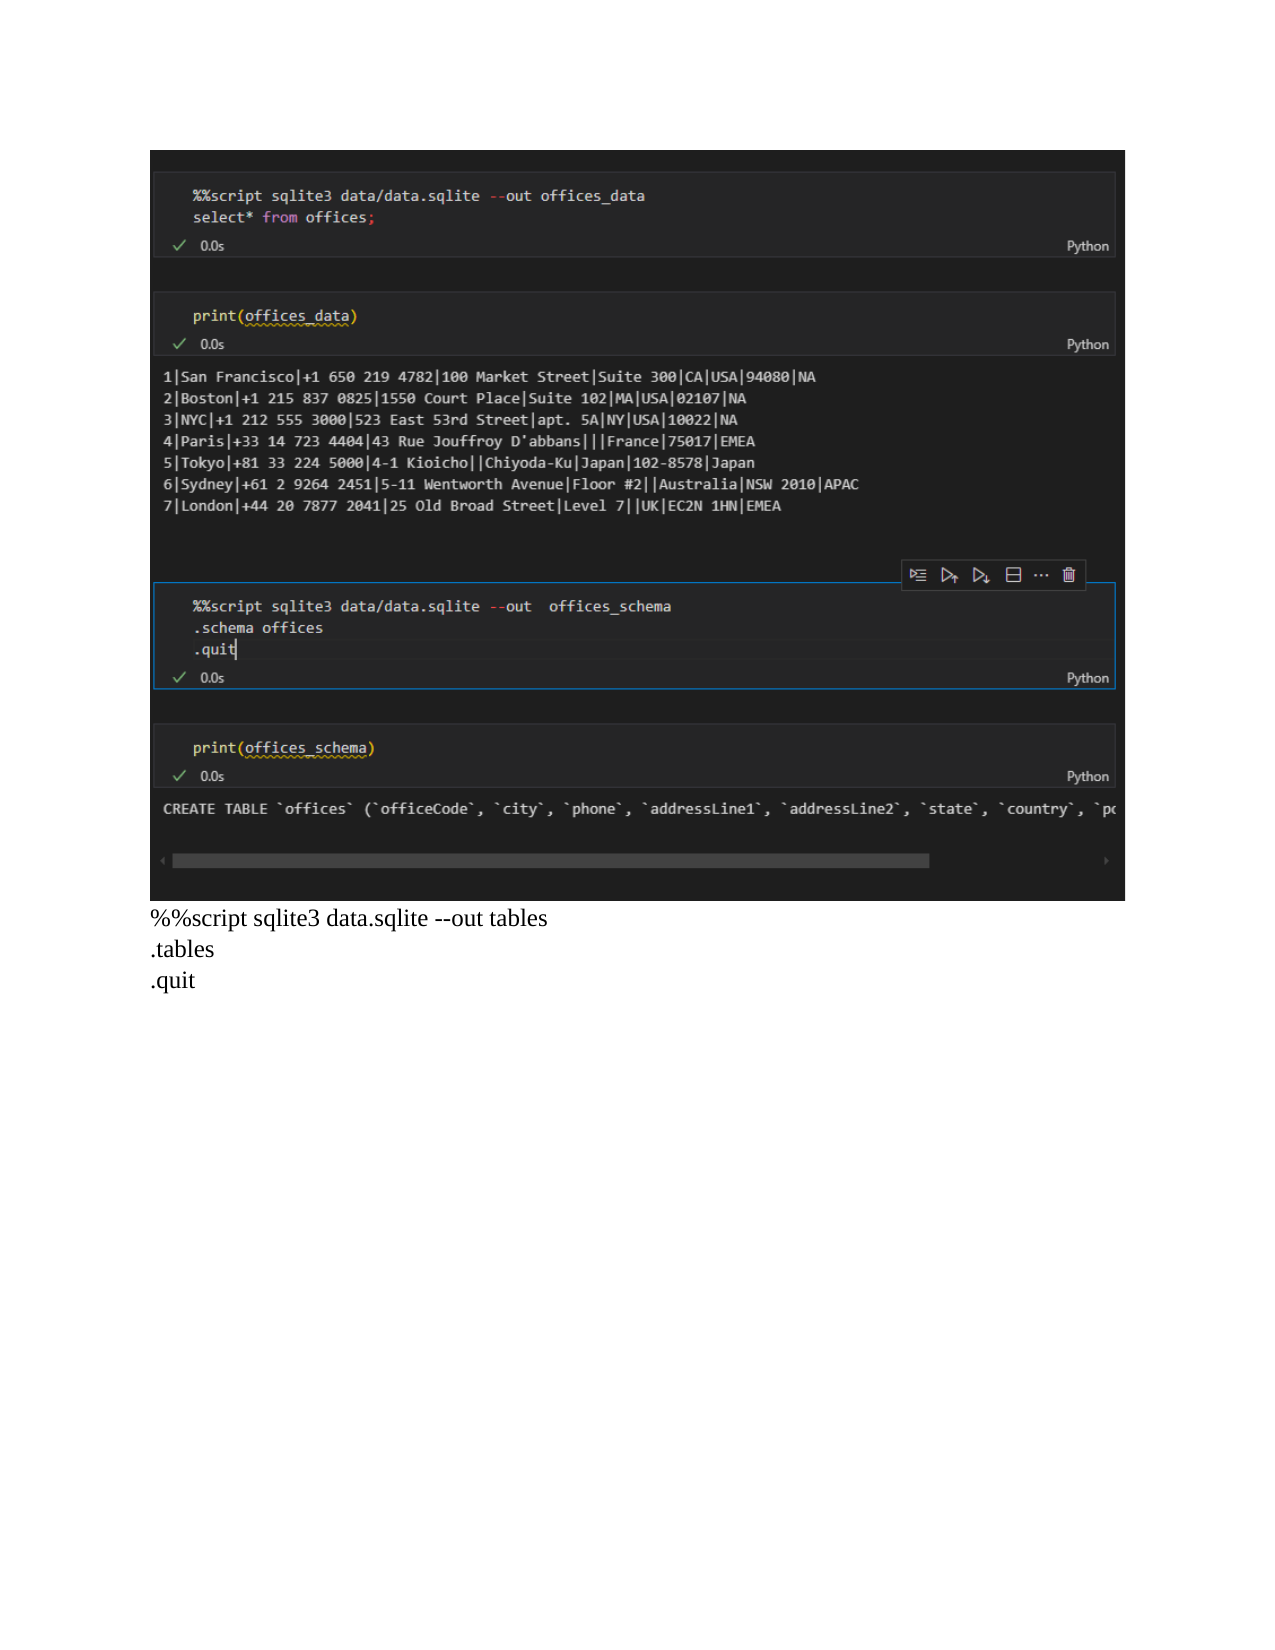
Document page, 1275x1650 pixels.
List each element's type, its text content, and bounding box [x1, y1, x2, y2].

list .quit [150, 965, 1191, 993]
picture [150, 150, 1125, 901]
list .tables [150, 934, 1191, 962]
list %%script sqlite3 data.sqlite --out tables [150, 903, 1191, 931]
